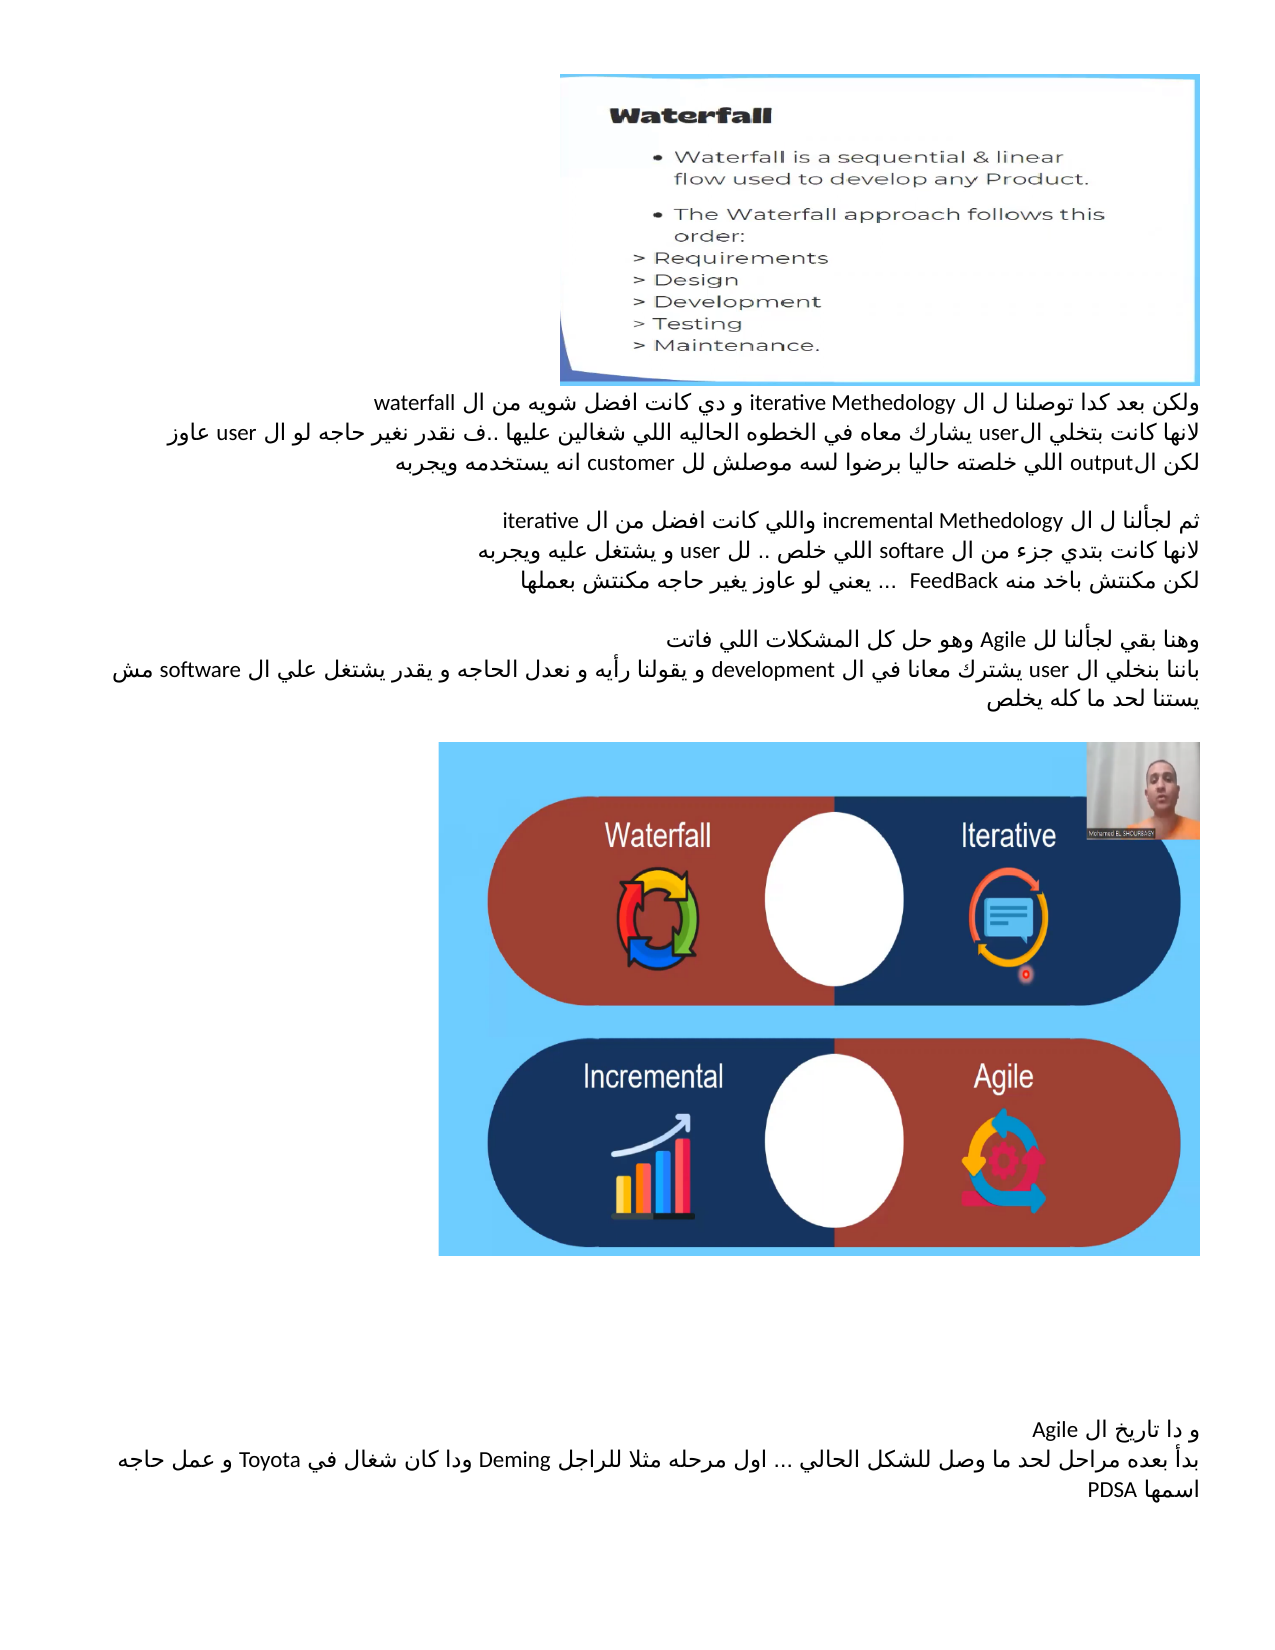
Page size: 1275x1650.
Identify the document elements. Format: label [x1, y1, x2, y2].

text [75, 75, 1200, 1255]
picture [438, 742, 1200, 1256]
picture [560, 74, 1200, 386]
text [75, 1415, 1200, 1503]
